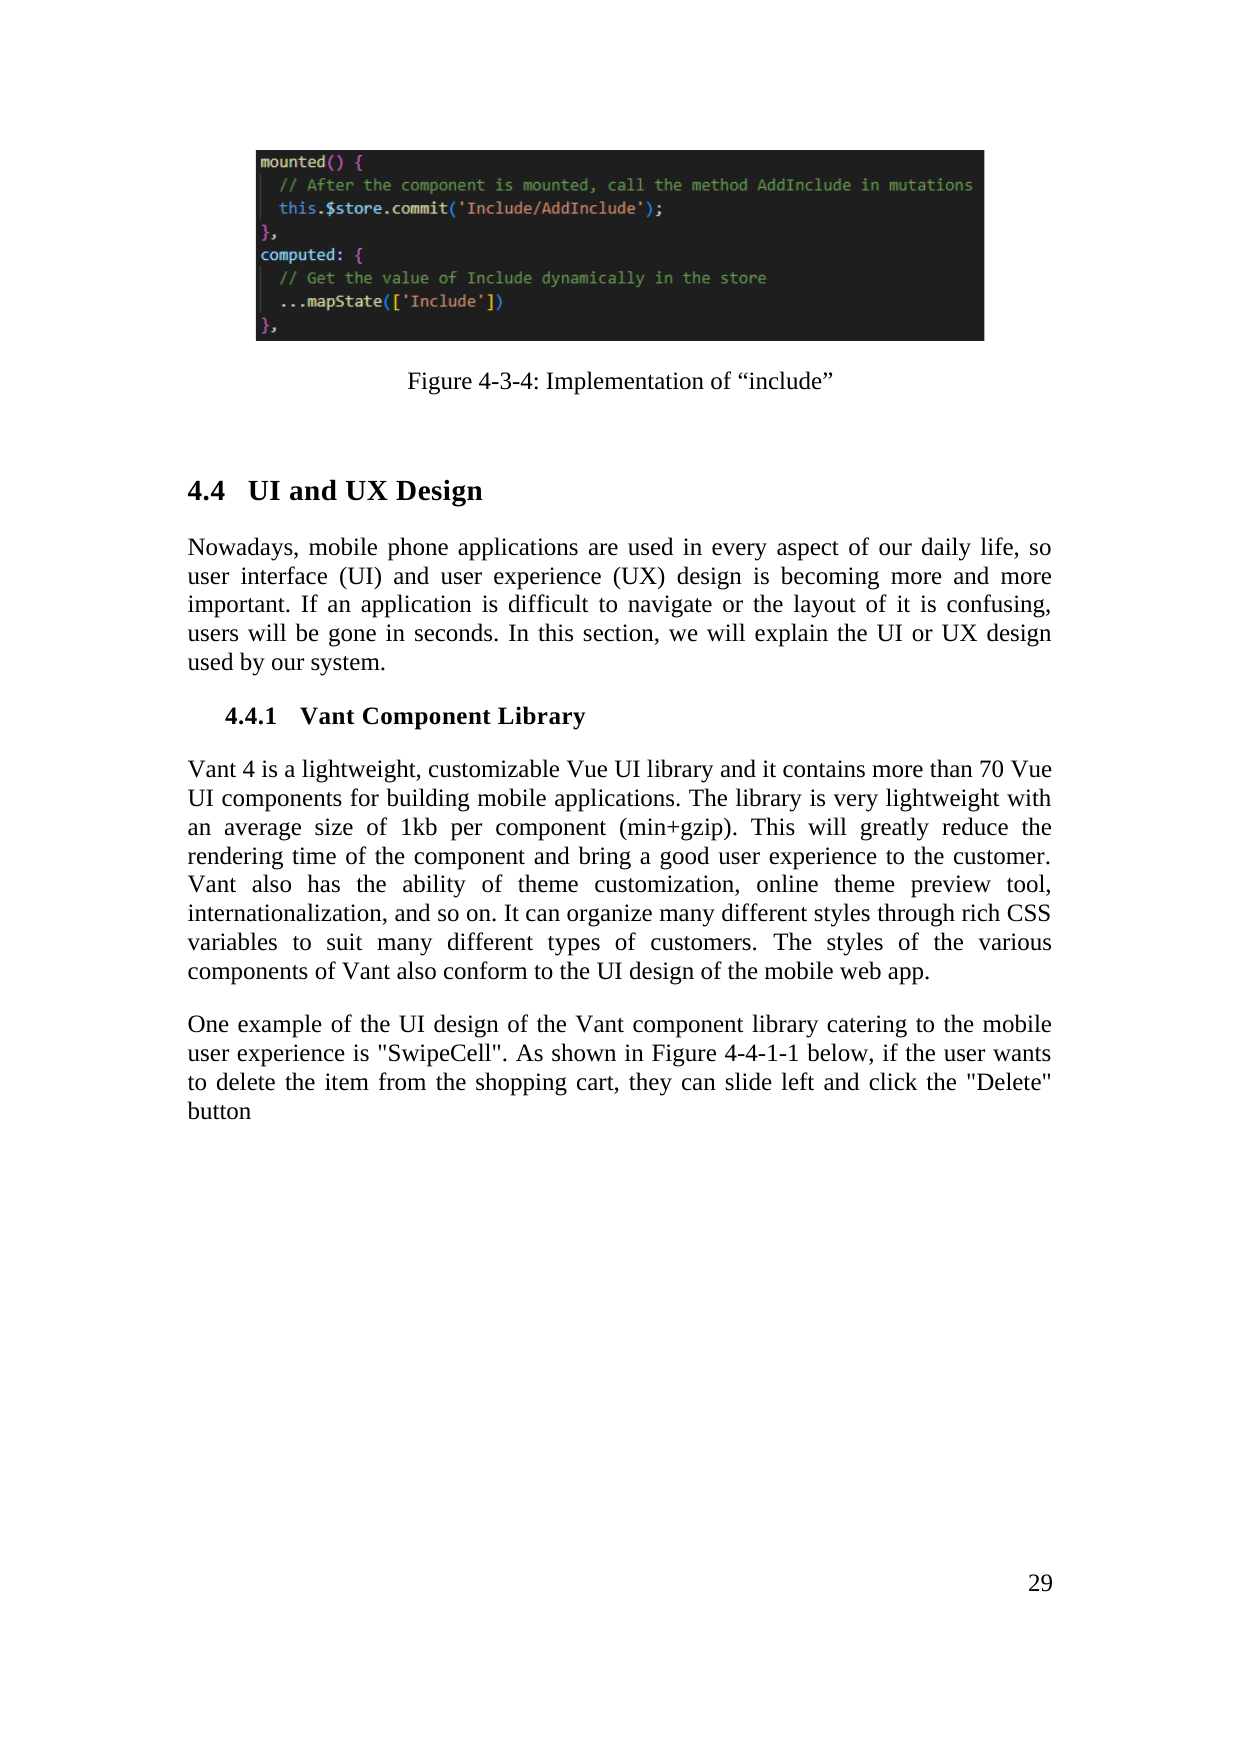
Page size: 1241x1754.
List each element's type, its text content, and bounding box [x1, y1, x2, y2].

text Nowadays, mobile phone applications are used in every aspect of our daily life, so user interface (UI) and user experience (UX) design is becoming more and more important. If an application is difficult to navigate or the layout of it is confusing, users will be gone in seconds. In this section, we will explain the UI or UX design used by our system. [187, 532, 1053, 676]
text Vant 4 is a lightweight, customizable Vue UI library and it contains more than 70 Vue UI components for building mobile applications. The library is very lightweight with an average size of 1kb per component (min+gzip). This will greatly reduce the rendering time of the component and bring a good user experience to the customer. Vant also has the ability of theme customization, online theme preview tool, internationalization, and so on. It can organize many different styles through rich CSS variables to suit many different types of customers. The styles of the various components of Vant also conform to the UI design of the mobile web app. [187, 754, 1053, 984]
subtitle UI and UX Design [187, 473, 1053, 507]
text One example of the UI design of the Vant component library catering to the mobile user experience is "SwipeCell". As shown in Figure 4-4-1-1 below, if the user wants to delete the item from the shopping cart, they can slide left and click the "Delete" button [187, 1009, 1053, 1124]
subtitle Vant Component Library [225, 701, 1053, 729]
picture [255, 150, 985, 341]
text Figure 4-3-4: Implementation of “include” [187, 366, 1053, 395]
